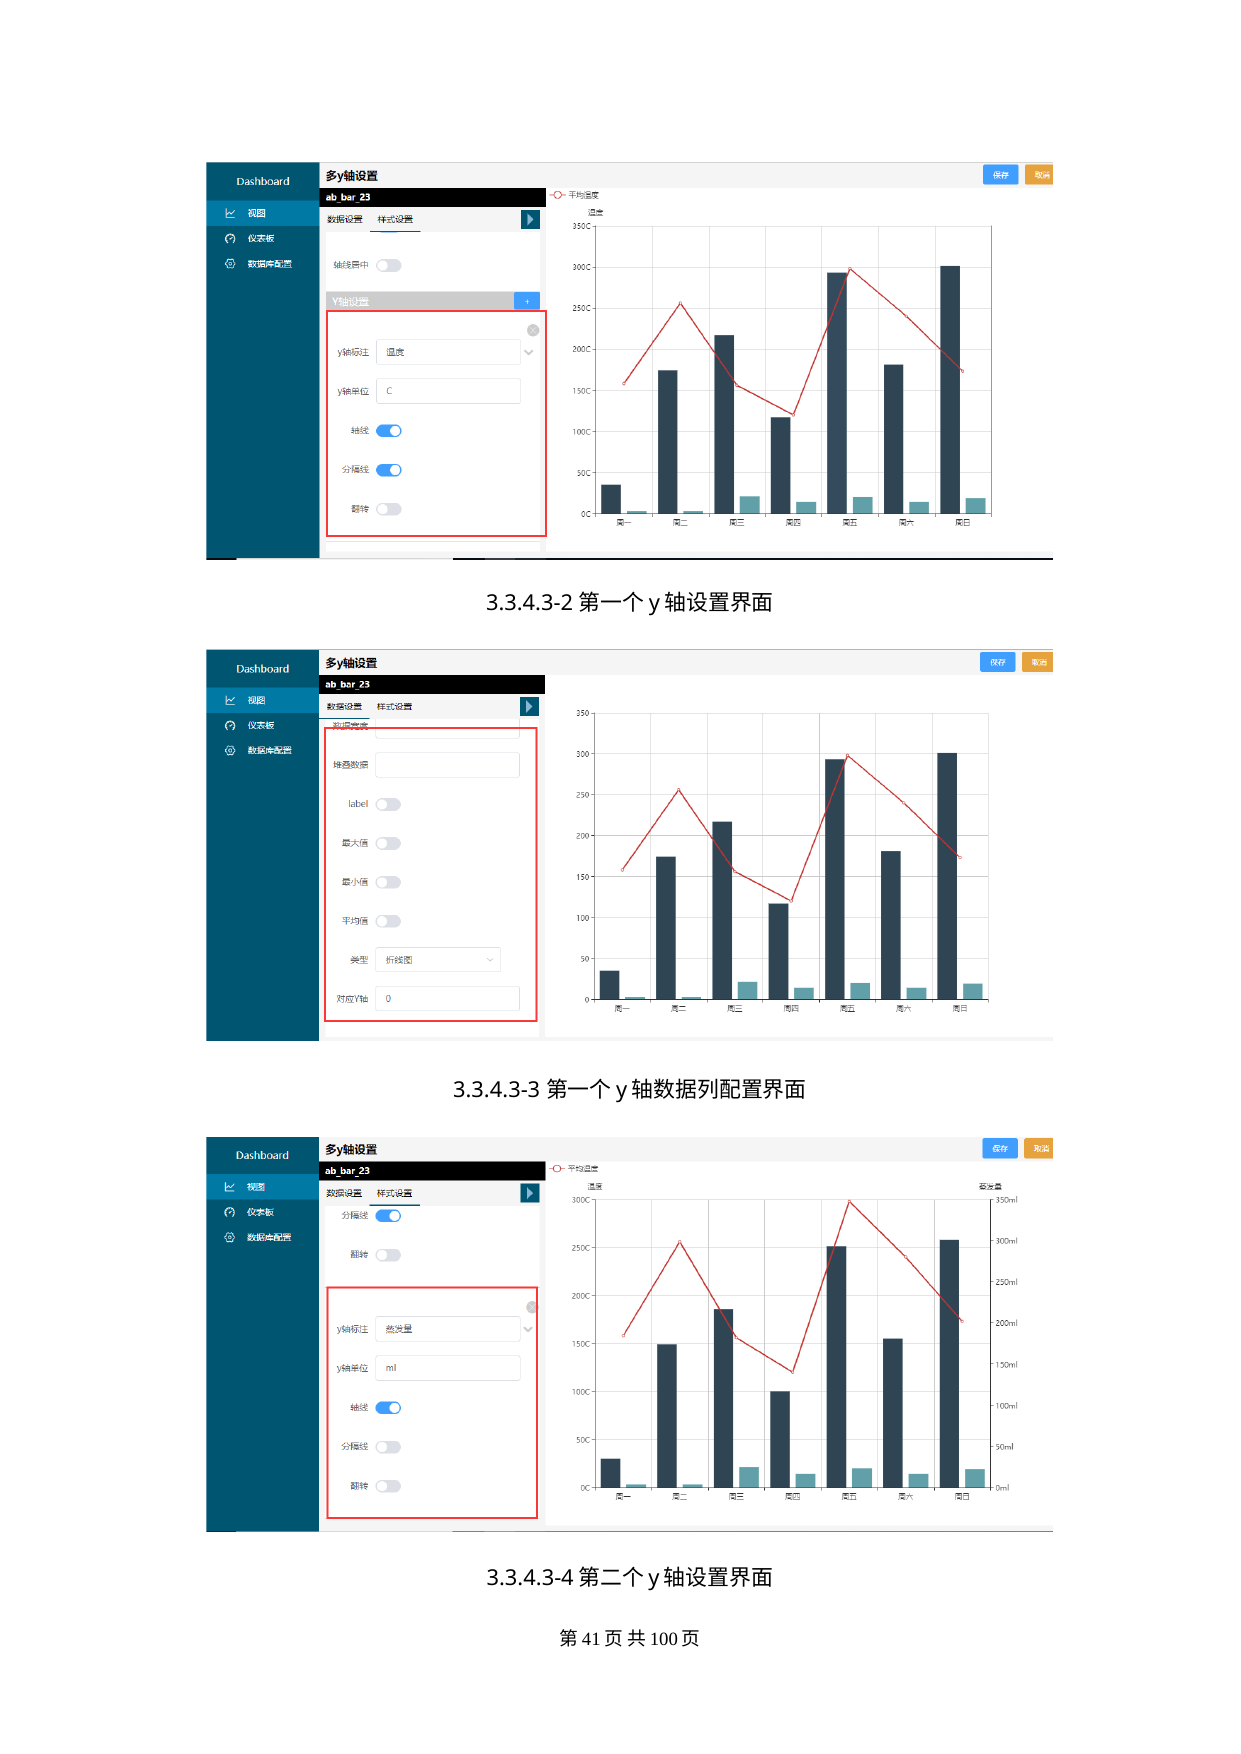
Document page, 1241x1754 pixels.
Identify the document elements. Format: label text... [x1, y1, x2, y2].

text 3.3.4.3-2 第一个y轴设置界面 [206, 584, 1053, 617]
picture [320, 649, 1053, 1041]
picture [249, 1234, 262, 1240]
picture [281, 1234, 290, 1240]
picture [263, 261, 271, 267]
picture [256, 210, 265, 216]
picture [206, 162, 1053, 560]
text 3.3.4.3-3 第一个y轴数据列配置界面 [206, 1072, 1053, 1104]
text 3.3.4.3-4第二个y轴设置界面 [206, 1559, 1053, 1592]
picture [320, 1137, 1053, 1532]
picture [255, 1210, 270, 1215]
picture [250, 697, 260, 703]
